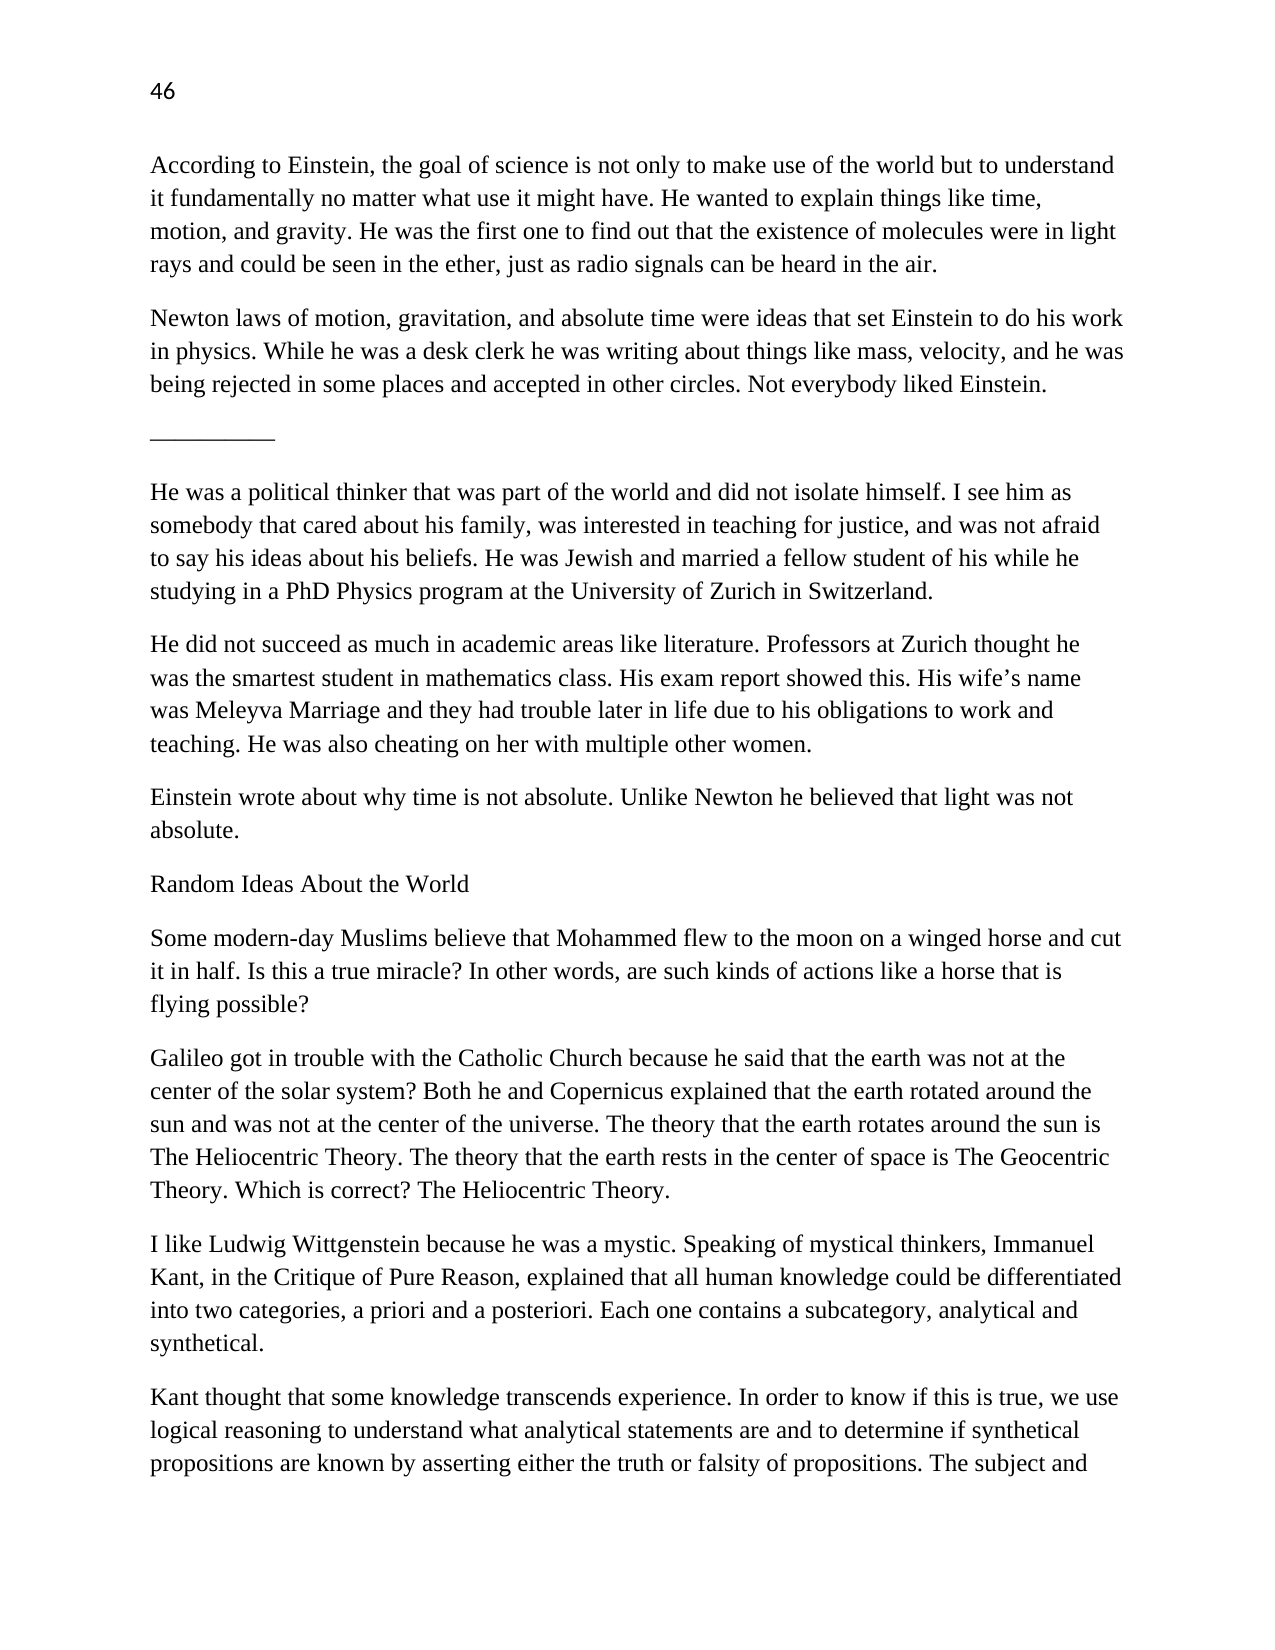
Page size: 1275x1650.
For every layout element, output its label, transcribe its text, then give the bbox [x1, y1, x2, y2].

text Newton laws of motion, gravitation, and absolute time were ideas that set Einstein to do his work in physics. While he was a desk clerk he was writing about things like mass, velocity, and he was being rejected in some places and accepted in other circles. Not everybody liked Einstein. [150, 303, 1125, 398]
text He did not succeed as much in academic areas like literature. Professors at Zurich thought he was the smartest student in mathematics class. His exam report showed this. His wife’s name was Meleyva Marriage and they had trouble later in life due to his obligations to work and teaching. He was also cheating on her with multiple other women. [150, 629, 1125, 757]
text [150, 1382, 1125, 1477]
text ————— [150, 423, 1125, 452]
text Some modern-day Muslims believe that Mohammed flew to the moon on a winged horse and cut it in half. Is this a true miracle? In other words, are such kinds of actions like a horse that is flying possible? [150, 923, 1125, 1018]
text According to Einstein, the goal of science is not only to make use of the world but to understand it fundamentally no matter what use it might have. He wanted to explain things like time, motion, and gravity. He was the first one to find out that the existence of molecules were in light rays and could be seen in the ether, just as radio signals can be heard in the air. [150, 150, 1125, 278]
text He was a political thinker that was part of the world and did not isolate himself. I see him as somebody that cared about his family, was interested in teaching for justice, and was not afraid to say his ideas about his beliefs. He was Jewish and married a fellow student of his while he studying in a PhD Physics program at the University of Zurich in Switzerland. [150, 477, 1125, 604]
text Einstein wrote about why time is not absolute. Unlike Newton he believed that light was not absolute. [150, 782, 1125, 844]
text I like Ludwig Wittgenstein because he was a mystic. Speaking of mystical thinkers, Immanuel Kant, in the Critique of Pure Reason, explained that all human knowledge could be differentiated into two categories, a priori and a posteriori. Each one contains a subcategory, analytical and synthetical. [150, 1229, 1125, 1357]
text Random Ideas About the World [150, 869, 1125, 898]
text Galileo got in trouble with the Catholic Church because he said that the earth was not at the center of the solar system? Both he and Copernicus explained that the earth rotated around the sun and was not at the center of the universe. The theory that the earth rotates around the sun is The Heliocentric Theory. The theory that the earth rests in the center of space is The Geocentric Theory. Which is correct? The Heliocentric Theory. [150, 1043, 1125, 1204]
